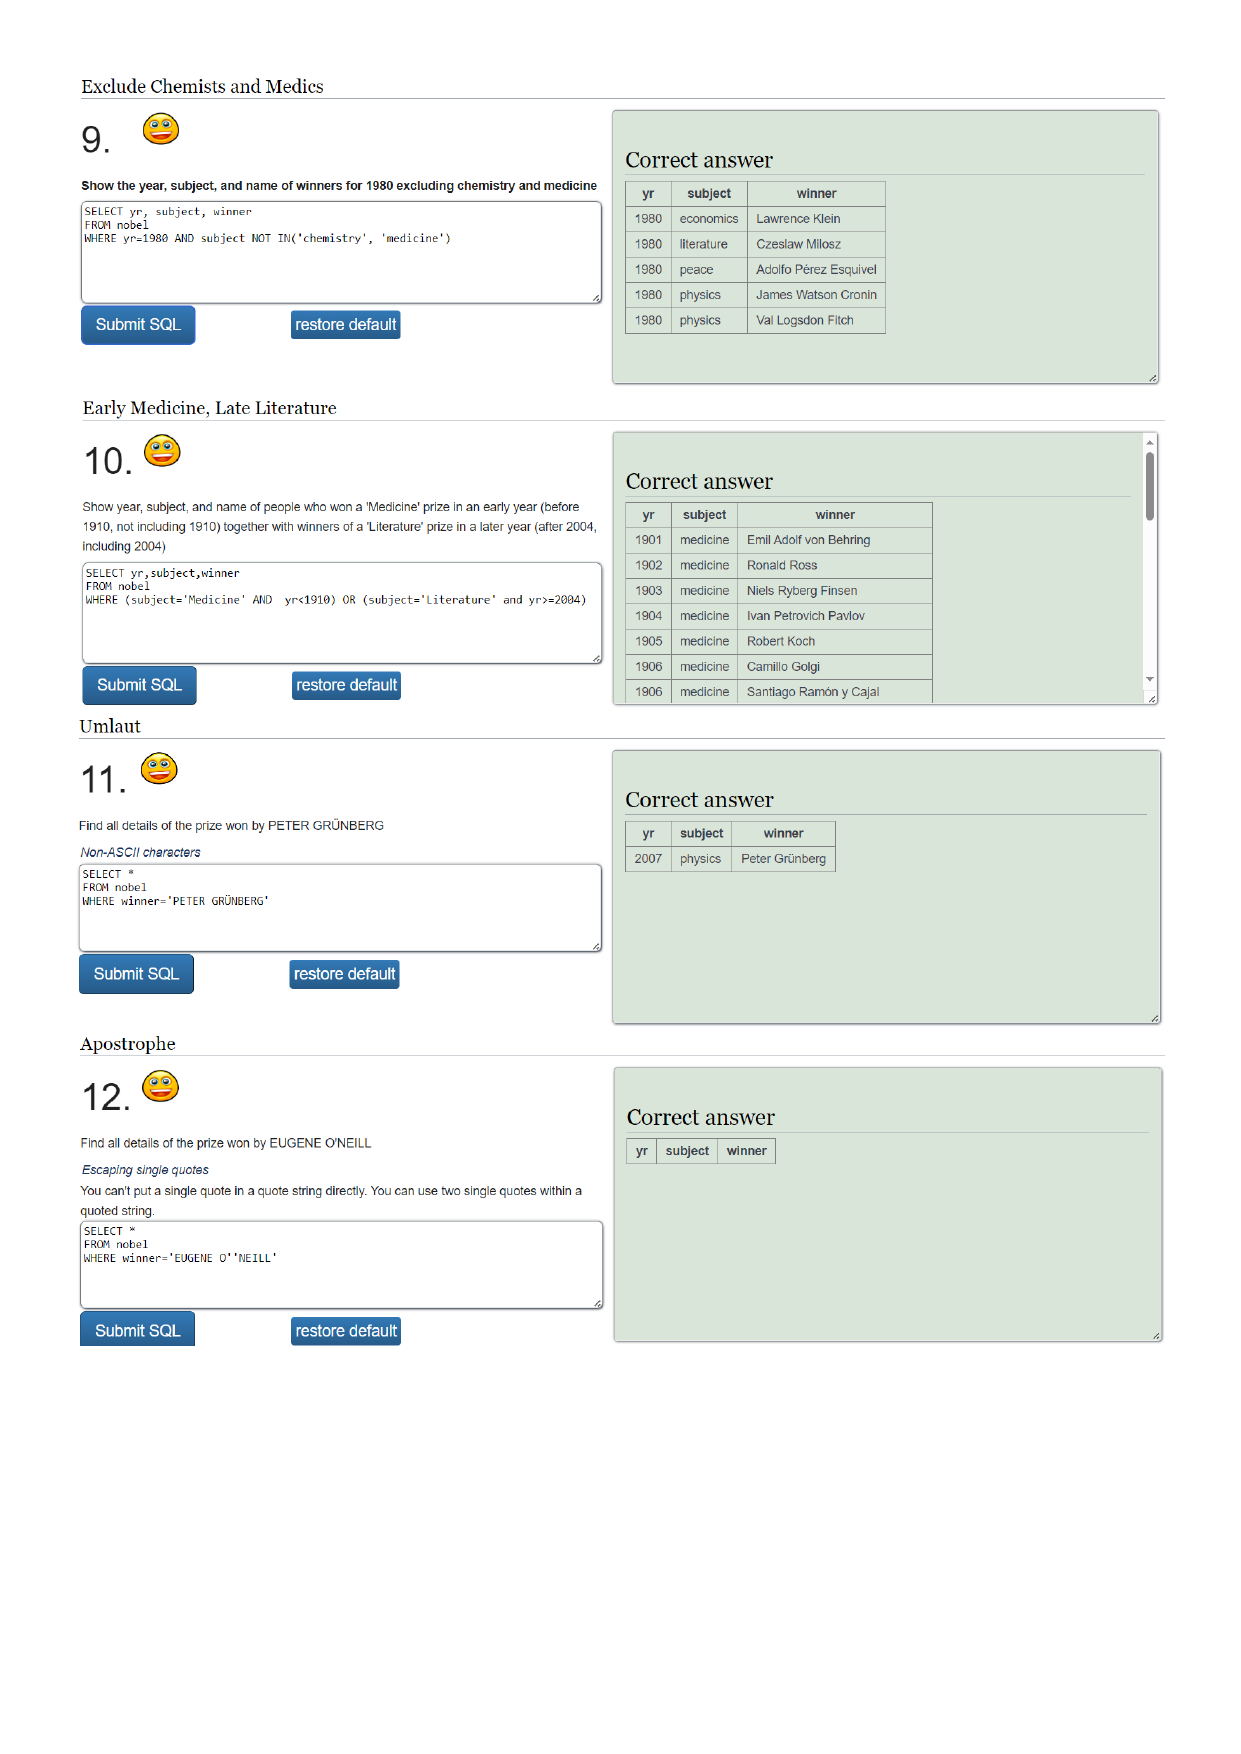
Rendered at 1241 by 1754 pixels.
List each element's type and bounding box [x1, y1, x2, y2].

picture [75, 713, 1166, 1030]
picture [75, 75, 1166, 389]
picture [75, 1032, 1166, 1346]
picture [75, 390, 1166, 712]
